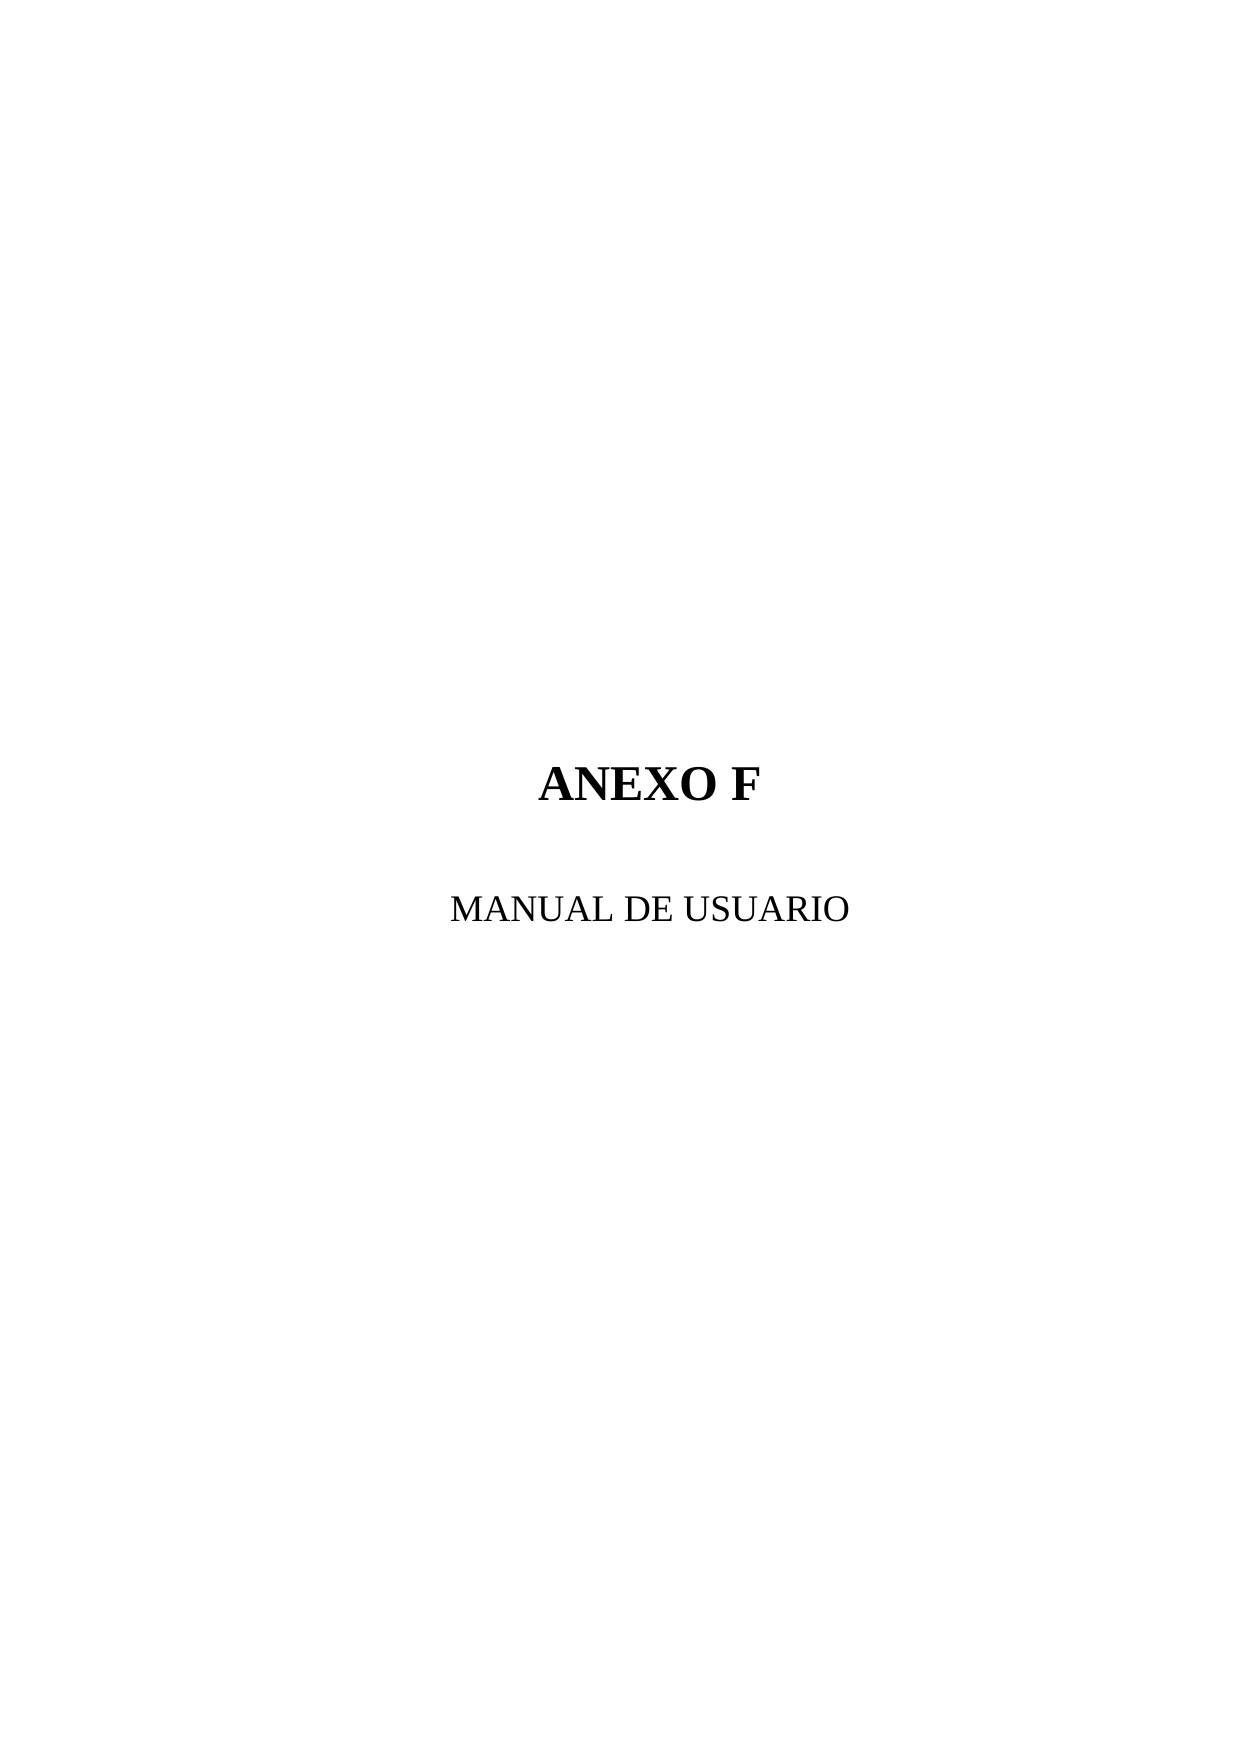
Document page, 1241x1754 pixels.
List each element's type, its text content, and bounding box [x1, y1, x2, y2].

text MANUAL DE USUARIO [207, 886, 1092, 929]
text ANEXO F [207, 754, 1092, 811]
